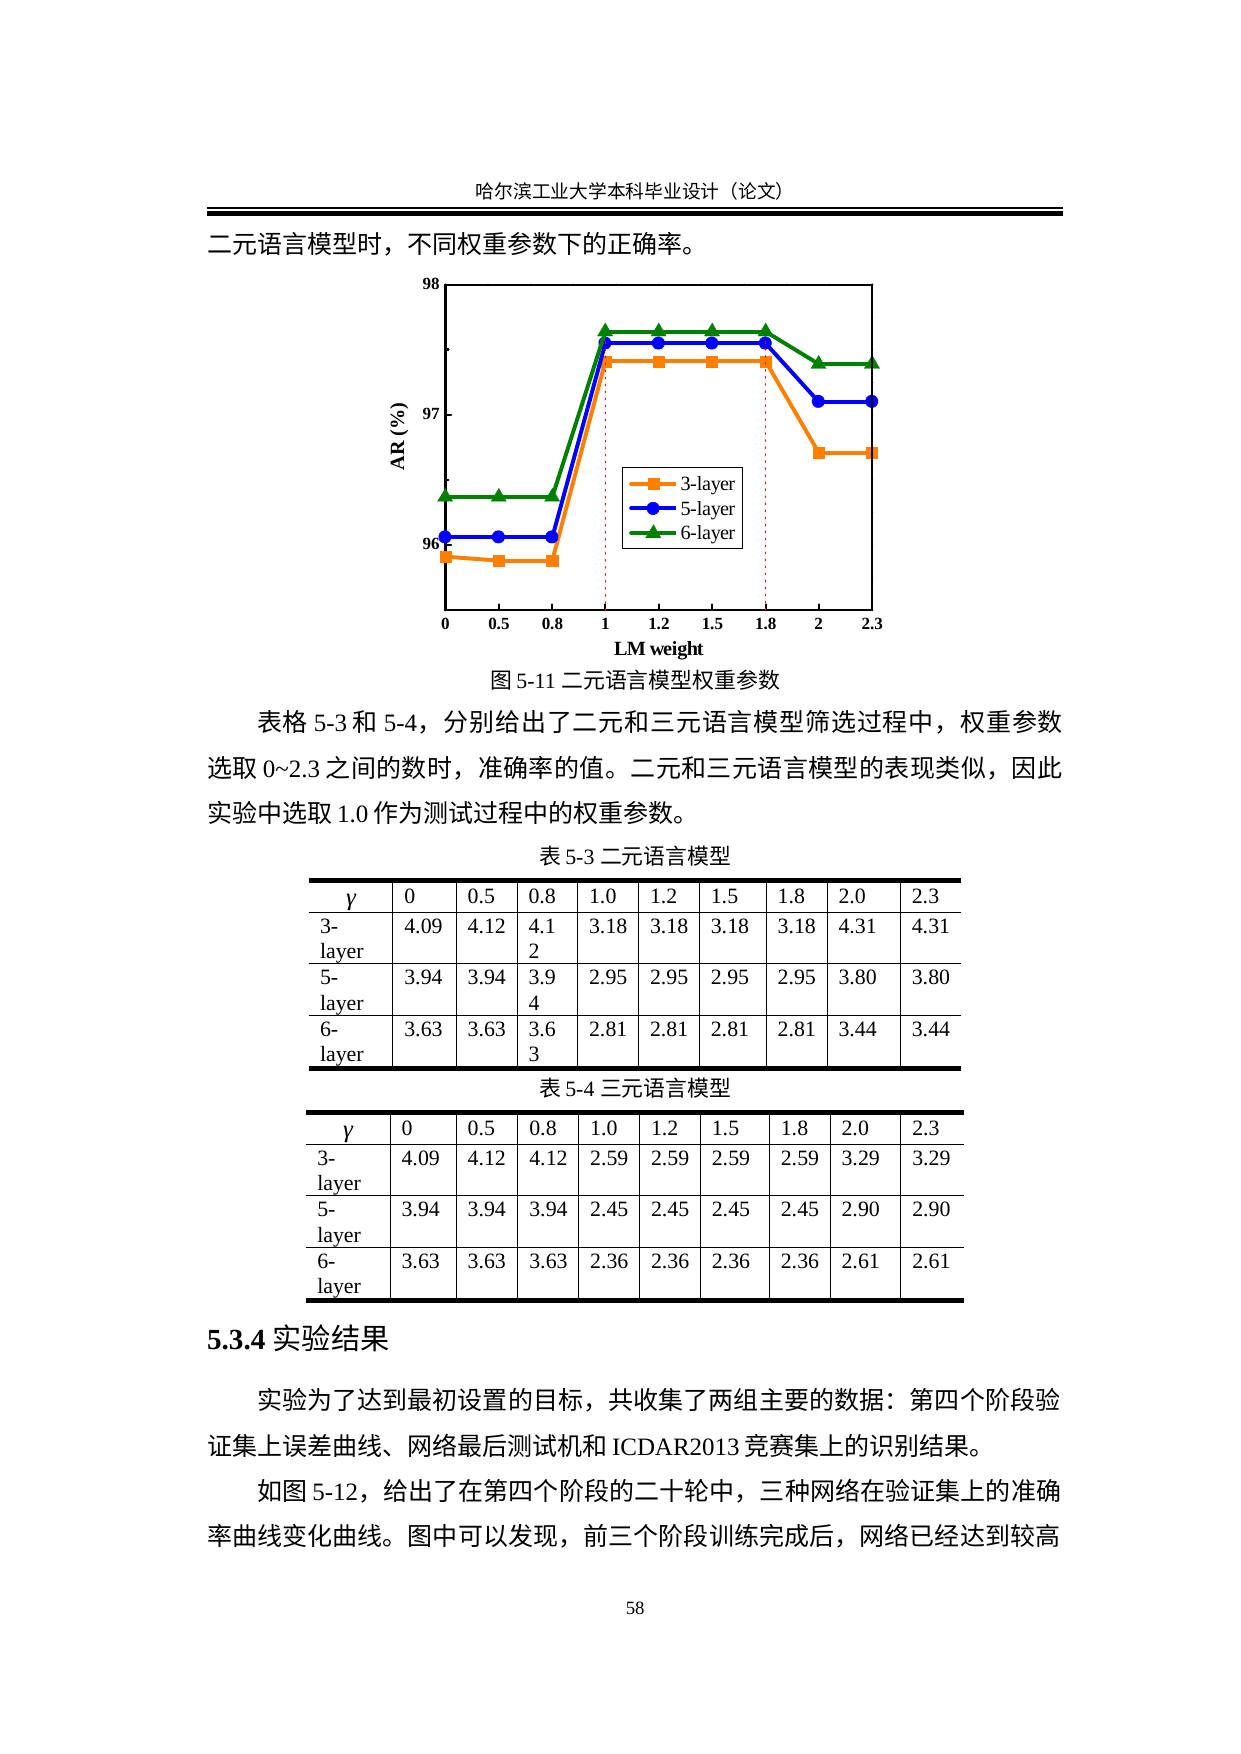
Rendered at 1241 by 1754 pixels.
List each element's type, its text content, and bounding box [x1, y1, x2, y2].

table_cell 2.90 [901, 1196, 964, 1247]
table_cell 3.94 [391, 1196, 456, 1247]
table_header 1.8 [770, 1115, 830, 1144]
table_cell 2.45 [770, 1196, 830, 1247]
table_cell 2.61 [901, 1248, 964, 1298]
table_header 2.3 [901, 1115, 964, 1144]
table_cell 2.36 [640, 1248, 700, 1298]
table_header 0.8 [518, 883, 577, 912]
text 实验为了达到最初设置的目标，共收集了两组主要的数据：第四个阶段验证集上误差曲线、网络最后测试机和ICDAR2013竞赛集上的识别结果。 [207, 1381, 1063, 1462]
table_cell 2.36 [770, 1248, 830, 1298]
table_cell 4.12 [457, 913, 517, 963]
table_header [309, 883, 392, 912]
table_cell 3.94 [457, 964, 517, 1015]
table_cell 2.95 [639, 964, 699, 1015]
table_cell 3.94 [518, 1196, 578, 1247]
table_cell 3.44 [901, 1016, 961, 1066]
table_cell 3.63 [457, 1016, 517, 1066]
table_header 0.5 [457, 883, 517, 912]
table_cell 2.59 [701, 1145, 769, 1195]
table_cell 2.81 [700, 1016, 766, 1066]
table_cell 3.80 [901, 964, 961, 1015]
table_cell 2.61 [831, 1248, 900, 1298]
table_cell 2.90 [831, 1196, 900, 1247]
table_cell 3.18 [767, 913, 827, 963]
table_header 1.8 [767, 883, 827, 912]
table_cell 2.81 [639, 1016, 699, 1066]
table_cell 4.09 [391, 1145, 456, 1195]
table_header 1.2 [640, 1115, 700, 1144]
table_cell 3.94 [393, 964, 456, 1015]
table_cell 2.59 [579, 1145, 639, 1195]
table_cell 2.59 [640, 1145, 700, 1195]
table_cell 2.81 [767, 1016, 827, 1066]
text 表格5-3和5-4，分别给出了二元和三元语言模型筛选过程中，权重参数选取0~2.3之间的数时，准确率的值。二元和三元语言模型的表现类似，因此实验中选取1.0作为测试过程中的权重参数。 [207, 703, 1063, 830]
table_header 0.8 [518, 1115, 578, 1144]
table_cell 6-layer [309, 1016, 392, 1066]
table_cell 3.63 [518, 1248, 578, 1298]
table_header 1.0 [579, 1115, 639, 1144]
table_cell 2.45 [640, 1196, 700, 1247]
table_cell 4.12 [518, 1145, 578, 1195]
table_cell 2.36 [579, 1248, 639, 1298]
table_cell 2.95 [578, 964, 638, 1015]
table_header 2.3 [901, 883, 961, 912]
table_header 1.5 [700, 883, 766, 912]
table_header 0.5 [457, 1115, 517, 1144]
table_cell 4.12 [457, 1145, 517, 1195]
text 表5-4 三元语言模型 [207, 1071, 1063, 1102]
table_cell 3.18 [639, 913, 699, 963]
table_cell 3.44 [828, 1016, 900, 1066]
table_cell 3.29 [831, 1145, 900, 1195]
text 表5-3 二元语言模型 [207, 839, 1063, 870]
table_cell 5-layer [306, 1196, 390, 1247]
table_cell 4.31 [901, 913, 961, 963]
table_cell 3.94 [457, 1196, 517, 1247]
table_header 0 [391, 1115, 456, 1144]
table_header 2.0 [828, 883, 900, 912]
table_cell 3.63 [457, 1248, 517, 1298]
table_header [306, 1115, 390, 1144]
table_cell 3.18 [578, 913, 638, 963]
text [207, 224, 1063, 261]
table_cell 3.29 [901, 1145, 964, 1195]
table_cell 2.95 [767, 964, 827, 1015]
table_cell 4.09 [393, 913, 456, 963]
table_header 0 [393, 883, 456, 912]
table_header 1.5 [701, 1115, 769, 1144]
table_cell 4.12 [518, 913, 577, 963]
table_cell 3.94 [518, 964, 577, 1015]
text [207, 1471, 1063, 1553]
table_cell 5-layer [309, 964, 392, 1015]
table_header 2.0 [831, 1115, 900, 1144]
table_cell 6-layer [306, 1248, 390, 1298]
table_cell 3-layer [306, 1145, 390, 1195]
table_cell 2.45 [579, 1196, 639, 1247]
table_cell 2.95 [700, 964, 766, 1015]
table_cell 3.63 [391, 1248, 456, 1298]
table_cell 3-layer [309, 913, 392, 963]
table_cell 2.36 [701, 1248, 769, 1298]
table_header 1.0 [578, 883, 638, 912]
subtitle 实验结果 [207, 1315, 1063, 1358]
table_cell 3.18 [700, 913, 766, 963]
text 图5-11 二元语言模型权重参数 [207, 663, 1063, 695]
table_cell 3.63 [393, 1016, 456, 1066]
table_cell 3.80 [828, 964, 900, 1015]
table_header 1.2 [639, 883, 699, 912]
table_cell 3.63 [518, 1016, 577, 1066]
table_cell 2.81 [578, 1016, 638, 1066]
table_cell 4.31 [828, 913, 900, 963]
table_cell 2.59 [770, 1145, 830, 1195]
table_cell 2.45 [701, 1196, 769, 1247]
